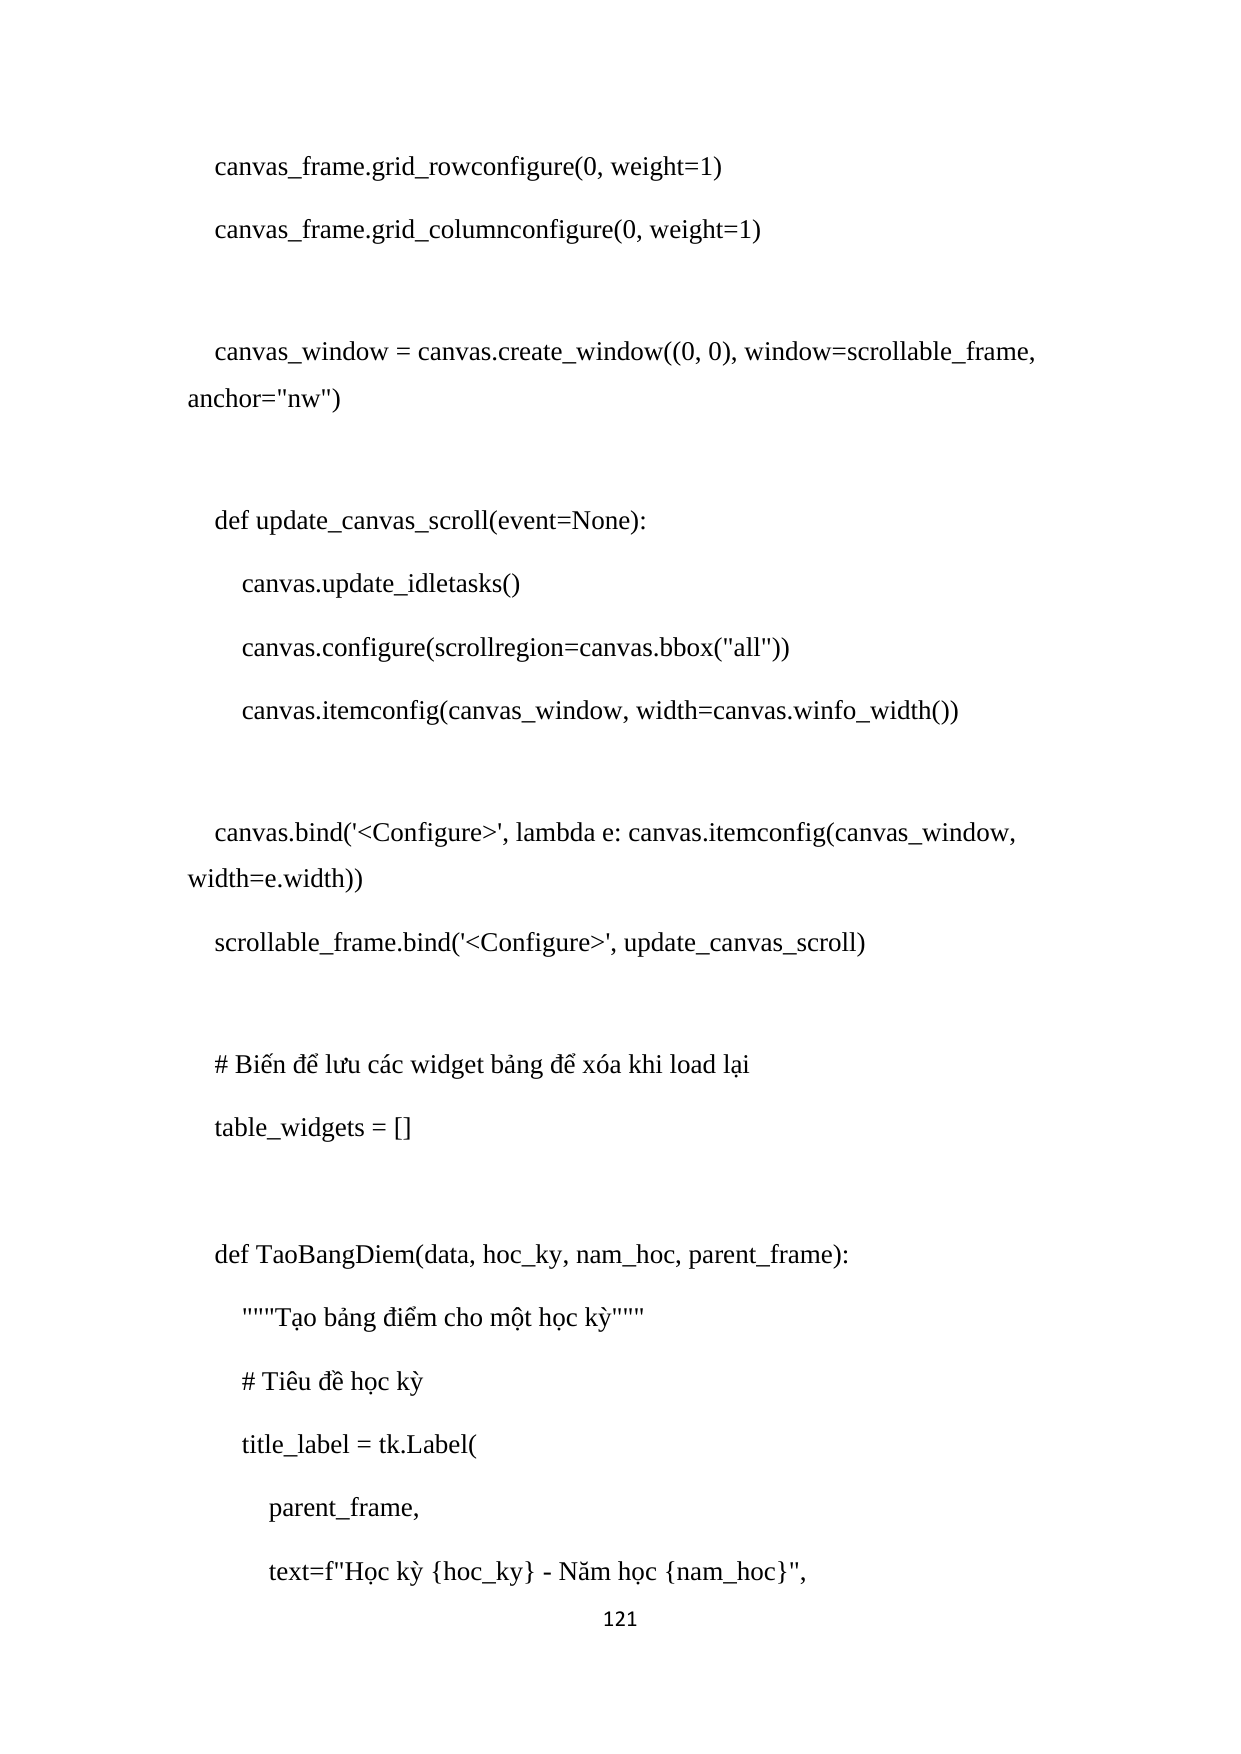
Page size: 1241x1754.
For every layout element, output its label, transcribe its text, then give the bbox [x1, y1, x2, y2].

text table_widgets = [] [187, 1111, 1053, 1142]
text def update_canvas_scroll(event=None): [187, 504, 1053, 535]
text parent_frame, [187, 1491, 1053, 1522]
text """Tạo bảng điểm cho một học kỳ""" [187, 1301, 1053, 1332]
text canvas.update_idletasks() [187, 567, 1053, 598]
text title_label = tk.Label( [187, 1428, 1053, 1459]
text # Biến để lưu các widget bảng để xóa khi load lại [187, 1048, 1053, 1079]
text def TaoBangDiem(data, hoc_ky, nam_hoc, parent_frame): [187, 1238, 1053, 1269]
text canvas.bind('<Configure>', lambda e: canvas.itemconfig(canvas_window, width=e.width)) [187, 816, 1053, 894]
text canvas.configure(scrollregion=canvas.bbox("all")) [187, 631, 1053, 662]
text text=f"Học kỳ {hoc_ky} - Năm học {nam_hoc}", [187, 1554, 1053, 1586]
text canvas_frame.grid_columnconfigure(0, weight=1) [187, 213, 1053, 244]
text scrollable_frame.bind('<Configure>', update_canvas_scroll) [187, 926, 1053, 957]
text canvas.itemconfig(canvas_window, width=canvas.winfo_width()) [187, 694, 1053, 725]
text # Tiêu đề học kỳ [187, 1364, 1053, 1396]
text canvas_window = canvas.create_window((0, 0), window=scrollable_frame, anchor="nw") [187, 335, 1053, 413]
text canvas_frame.grid_rowconfigure(0, weight=1) [187, 150, 1053, 181]
